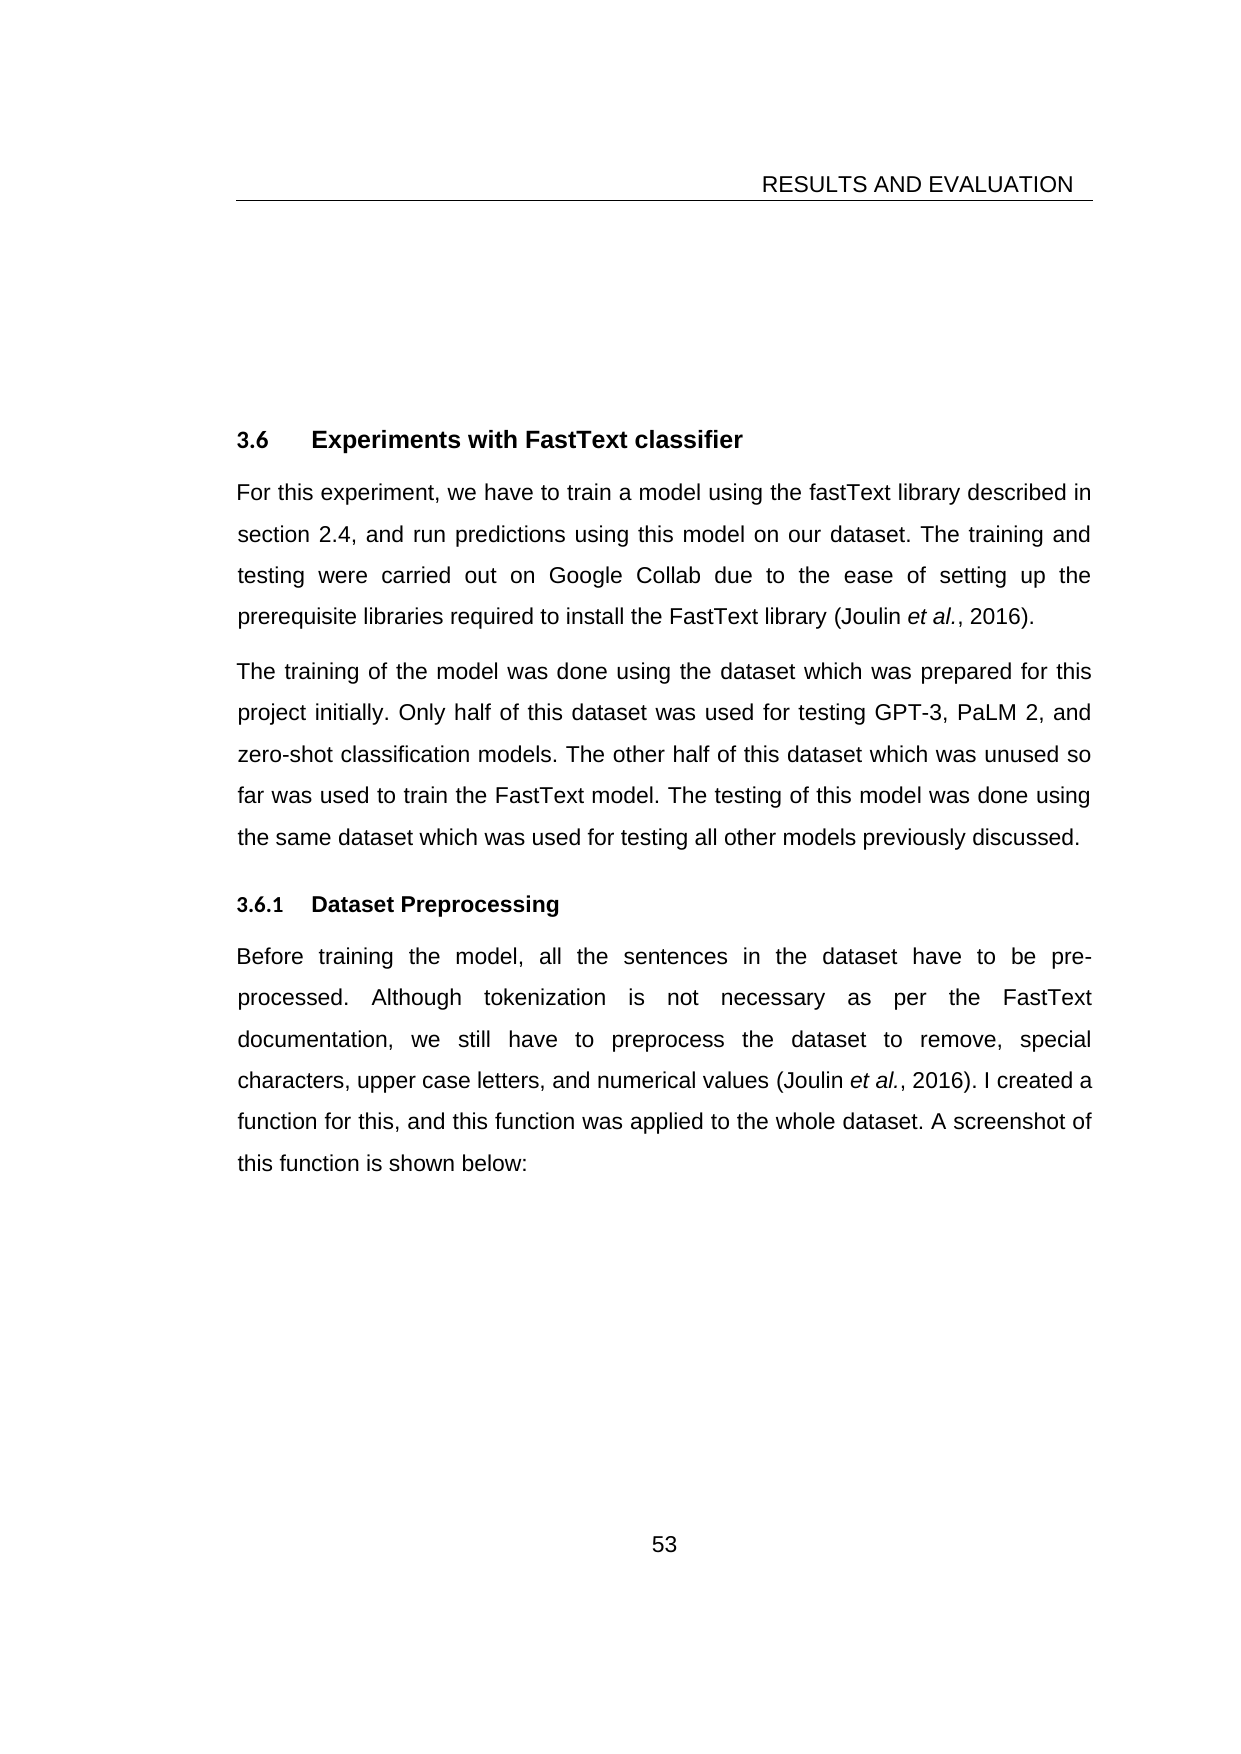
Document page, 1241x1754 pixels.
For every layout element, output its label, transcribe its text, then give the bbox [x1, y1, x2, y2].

text Before training the model, all the sentences in the dataset have to be pre-processed. Although tokenization is not necessary as per the FastText documentation, we still have to preprocess the dataset to remove, special characters, upper case letters, and numerical values . I created a function for this, and this function was applied to the whole dataset. A screenshot of this function is shown below: [236, 943, 1092, 1176]
text The training of the model was done using the dataset which was prepared for this project initially. Only half of this dataset was used for testing GPT-3, PaLM 2, and zero-shot classification models. The other half of this dataset which was unused so far was used to train the FastText model. The testing of this model was done using the same dataset which was used for testing all other models previously discussed. [236, 658, 1092, 850]
text For this experiment, we have to train a model using the fastText library described in section 2.4, and run predictions using this model on our dataset. The training and testing were carried out on Google Collab due to the ease of setting up the prerequisite libraries required to install the FastText library . [236, 479, 1092, 630]
subtitle Dataset Preprocessing [236, 890, 1092, 918]
subtitle Experiments with FastText classifier [236, 424, 1092, 454]
